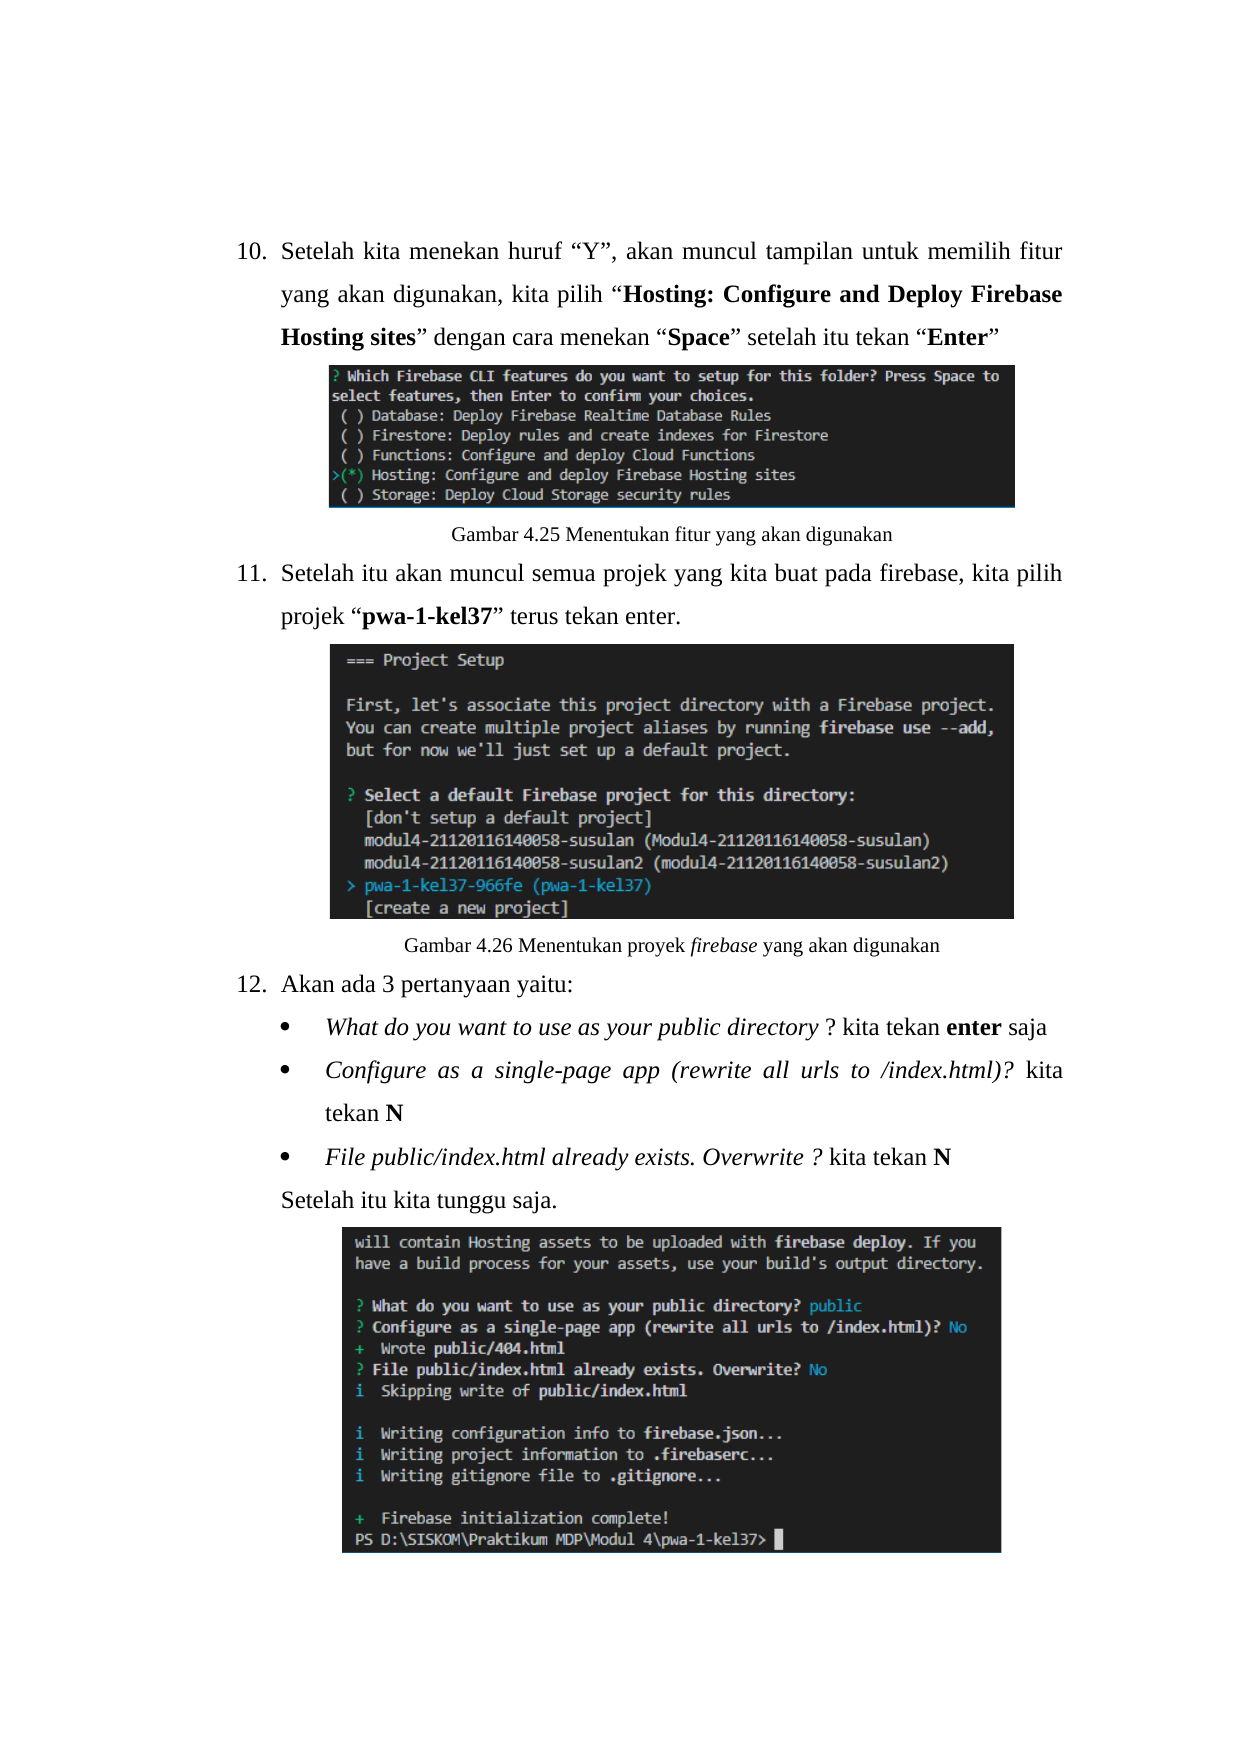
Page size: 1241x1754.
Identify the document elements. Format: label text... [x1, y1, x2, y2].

text 10. Setelah kita menekan huruf “Y”, akan muncul tampilan untuk memilih fitur yang akan digunakan, kita pilih “Hosting: Configure and Deploy Firebase Hosting sites” dengan cara menekan “Space” setelah itu tekan “Enter” [236, 236, 1063, 351]
picture [328, 365, 1015, 508]
list What do you want to use as your public directory ? kita tekan enter saja [281, 1012, 1063, 1041]
picture [342, 1227, 1002, 1553]
text 11. Setelah itu akan muncul semua projek yang kita buat pada firebase, kita pilih projek “pwa-1-kel37” terus tekan enter. [236, 558, 1063, 630]
list File public/index.html already exists. Overwrite ? kita tekan N [281, 1142, 1063, 1170]
text Gambar 4.26 Menentukan proyek firebase yang akan digunakan [281, 933, 1063, 957]
text 12. Akan ada 3 pertanyaan yaitu: [236, 969, 1063, 998]
list Configure as a single-page app (rewrite all urls to /index.html)? kita tekan N [281, 1055, 1063, 1127]
text Setelah itu kita tunggu saja. [281, 1185, 1063, 1213]
picture [329, 644, 1014, 919]
text Gambar 4.25 Menentukan fitur yang akan digunakan [281, 522, 1063, 546]
